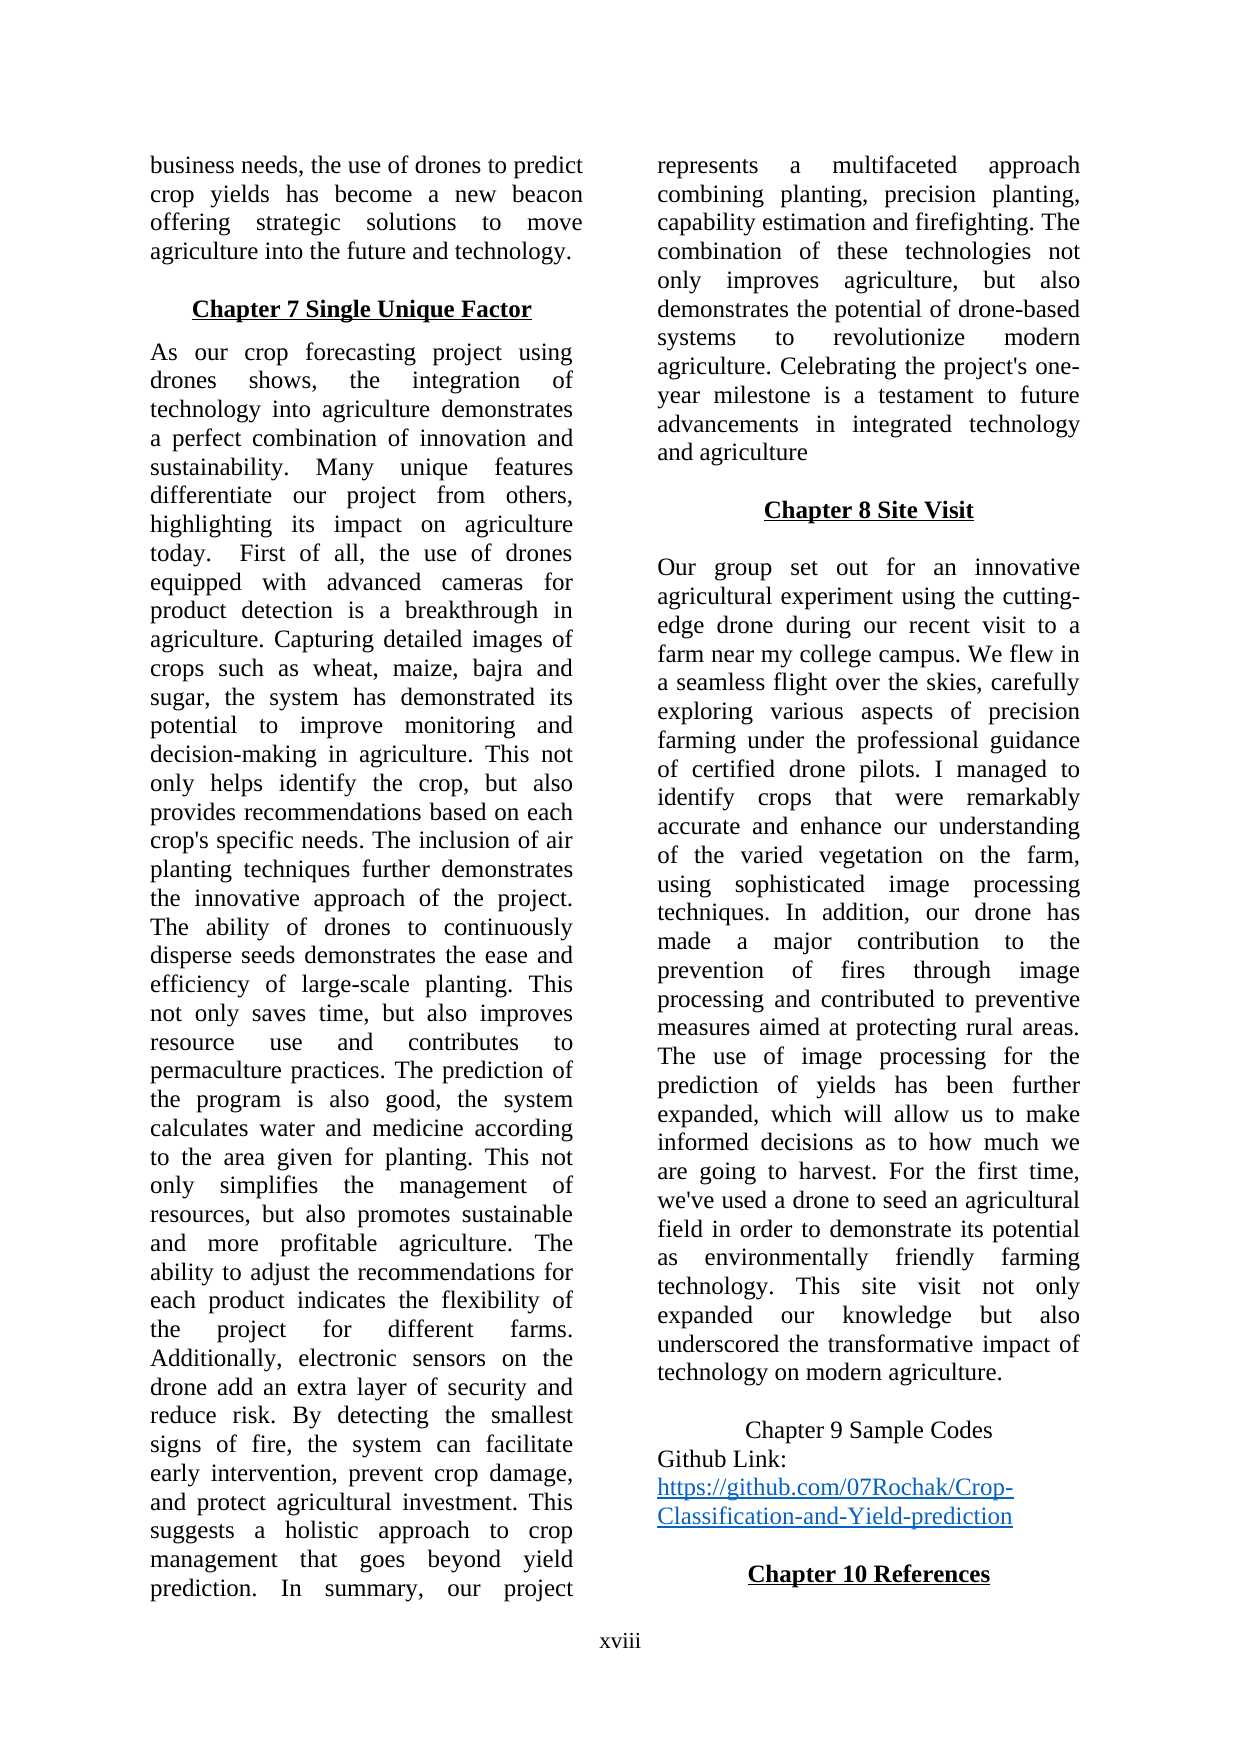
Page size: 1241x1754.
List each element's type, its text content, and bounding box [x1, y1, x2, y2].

title As our crop forecasting project using drones shows, the integration of technology into agriculture demonstrates a perfect combination of innovation and sustainability. Many unique features differentiate our project from others, highlighting its impact on agriculture today. First of all, the use of drones equipped with advanced cameras for product detection is a breakthrough in agriculture. Capturing detailed images of crops such as wheat, maize, bajra and sugar, the system has demonstrated its potential to improve monitoring and decision-making in agriculture. This not only helps identify the crop, but also provides recommendations based on each crop's specific needs. The inclusion of air planting techniques further demonstrates the innovative approach of the project. The ability of drones to continuously disperse seeds demonstrates the ease and efficiency of large-scale planting. This not only saves time, but also improves resource use and contributes to permaculture practices. The prediction of the program is also good, the system calculates water and medicine according to the area given for planting. This not only simplifies the management of resources, but also promotes sustainable and more profitable agriculture. The ability to adjust the recommendations for each product indicates the flexibility of the project for different farms. Additionally, electronic sensors on the drone add an extra layer of security and reduce risk. By detecting the smallest signs of fire, the system can facilitate early intervention, prevent crop damage, and protect agricultural investment. This suggests a holistic approach to crop management that goes beyond yield prediction. In summary, our project represents a multifaceted approach combining planting, precision planting, capability estimation and firefighting. The combination of these technologies not only improves agriculture, but also demonstrates the potential of drone-based systems to revolutionize modern agriculture. Celebrating the project's one-year milestone is a testament to future advancements in integrated technology and agriculture [150, 337, 573, 1602]
title Github Link: https://github.com/07Rochak/Crop-Classification-and-Yield-prediction [657, 1444, 1080, 1530]
title Chapter 7 Single Unique Factor [150, 294, 573, 322]
title Our group set out for an innovative agricultural experiment using the cutting-edge drone during our recent visit to a farm near my college campus. We flew in a seamless flight over the skies, carefully exploring various aspects of precision farming under the professional guidance of certified drone pilots. I managed to identify crops that were remarkably accurate and enhance our understanding of the varied vegetation on the farm, using sophisticated image processing techniques. In addition, our drone has made a major contribution to the prevention of fires through image processing and contributed to preventive measures aimed at protecting rural areas. The use of image processing for the prediction of yields has been further expanded, which will allow us to make informed decisions as to how much we are going to harvest. For the first time, we've used a drone to seed an agricultural field in order to demonstrate its potential as environmentally friendly farming technology. This site visit not only expanded our knowledge but also underscored the transformative impact of technology on modern agriculture. [657, 552, 1080, 1386]
title Chapter 8 Site Visit [657, 495, 1080, 524]
title Chapter 9 Sample Codes [657, 1415, 1080, 1444]
title Chapter 10 References [657, 1559, 1080, 1587]
title As our crop forecasting project using drones shows, the integration of technology into agriculture demonstrates a perfect combination of innovation and sustainability. Many unique features differentiate our project from others, highlighting its impact on agriculture today. First of all, the use of drones equipped with advanced cameras for product detection is a breakthrough in agriculture. Capturing detailed images of crops such as wheat, maize, bajra and sugar, the system has demonstrated its potential to improve monitoring and decision-making in agriculture. This not only helps identify the crop, but also provides recommendations based on each crop's specific needs. The inclusion of air planting techniques further demonstrates the innovative approach of the project. The ability of drones to continuously disperse seeds demonstrates the ease and efficiency of large-scale planting. This not only saves time, but also improves resource use and contributes to permaculture practices. The prediction of the program is also good, the system calculates water and medicine according to the area given for planting. This not only simplifies the management of resources, but also promotes sustainable and more profitable agriculture. The ability to adjust the recommendations for each product indicates the flexibility of the project for different farms. Additionally, electronic sensors on the drone add an extra layer of security and reduce risk. By detecting the smallest signs of fire, the system can facilitate early intervention, prevent crop damage, and protect agricultural investment. This suggests a holistic approach to crop management that goes beyond yield prediction. In summary, our project represents a multifaceted approach combining planting, precision planting, capability estimation and firefighting. The combination of these technologies not only improves agriculture, but also demonstrates the potential of drone-based systems to revolutionize modern agriculture. Celebrating the project's one-year milestone is a testament to future advancements in integrated technology and agriculture [657, 150, 1080, 466]
